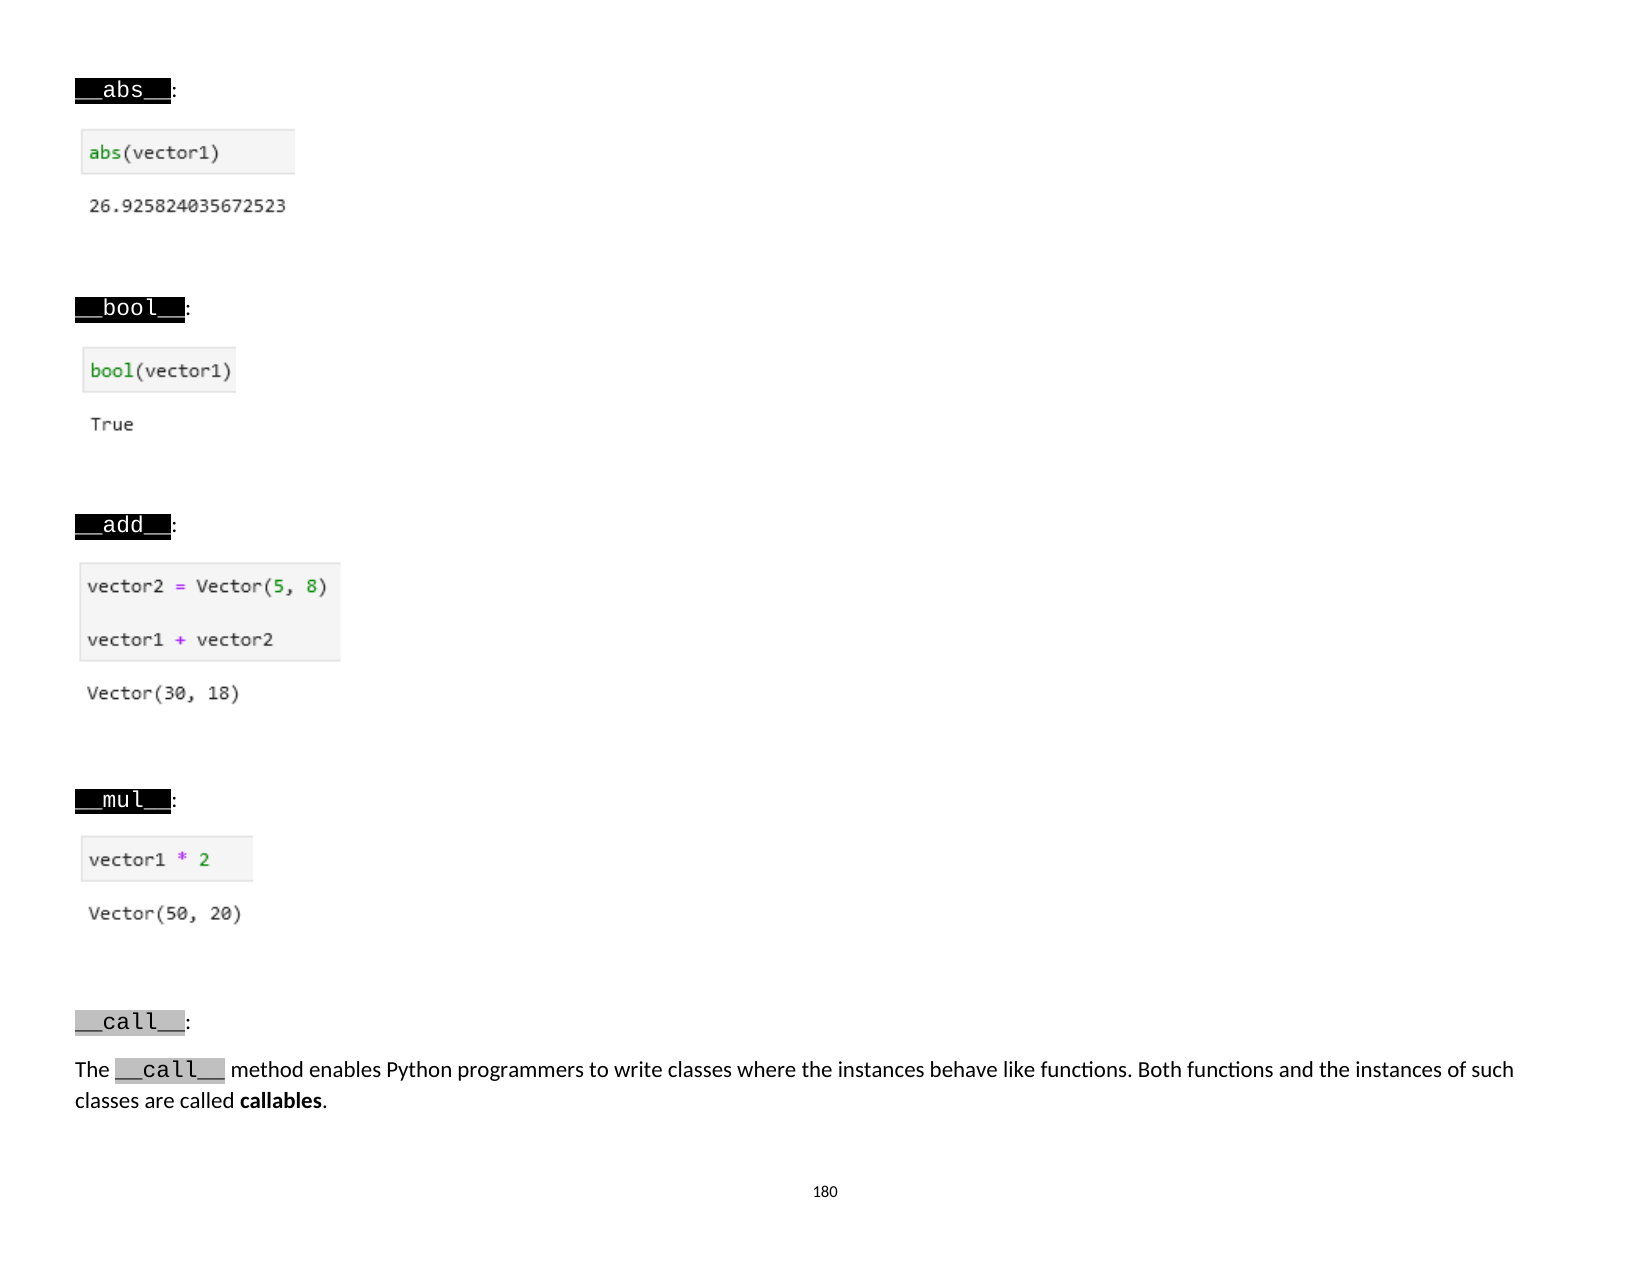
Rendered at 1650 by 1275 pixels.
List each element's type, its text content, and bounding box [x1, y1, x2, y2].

text __add__: [75, 511, 1575, 540]
text __abs__: [75, 75, 1575, 104]
picture [75, 833, 254, 942]
text __call__: [75, 1007, 1575, 1036]
picture [75, 123, 296, 228]
text __mul__: [75, 785, 1575, 814]
text __bool__: [75, 293, 1575, 323]
picture [75, 341, 236, 445]
picture [75, 558, 341, 720]
text The __call__ method enables Python programmers to write classes where the instances behave like functions. Both functions and the instances of such classes are called callables. [75, 1055, 1575, 1114]
